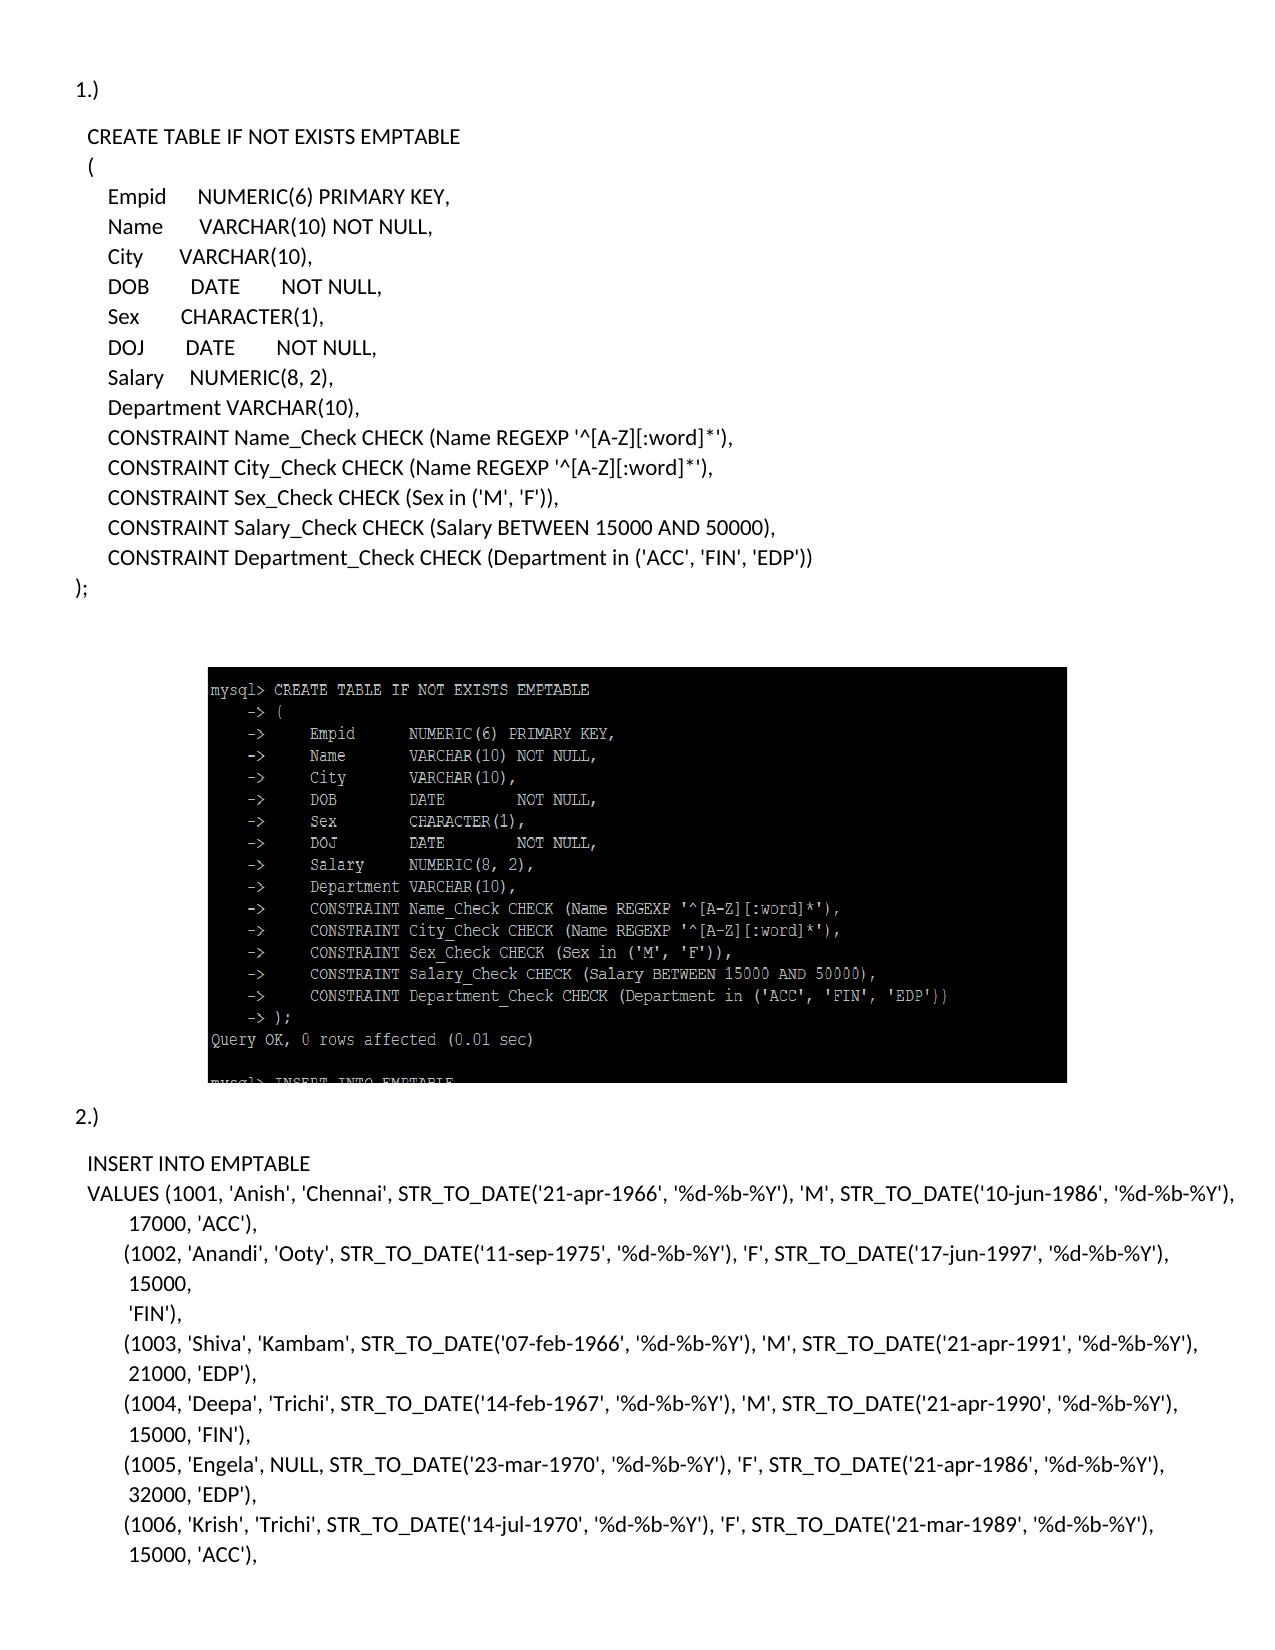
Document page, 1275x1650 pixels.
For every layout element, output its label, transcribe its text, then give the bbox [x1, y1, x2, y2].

table_cell City VARCHAR(10), [75, 242, 1275, 272]
table_cell 32000, 'EDP'), [75, 1480, 1275, 1510]
picture [207, 667, 1068, 1083]
table_cell 15000, 'FIN'), [75, 1420, 1275, 1450]
table_cell VALUES (1001, 'Anish', 'Chennai', STR_TO_DATE('21-apr-1966', '%d-%b-%Y'), 'M', STR_TO_DATE('10-jun-1986', '%d-%b-%Y'), [75, 1179, 1275, 1209]
table_cell 15000, [75, 1269, 1275, 1299]
table_cell 21000, 'EDP'), [75, 1360, 1275, 1389]
table_cell CONSTRAINT Department_Check CHECK (Department in ('ACC', 'FIN', 'EDP')) [75, 543, 1275, 573]
table_cell (1005, 'Engela', NULL, STR_TO_DATE('23-mar-1970', '%d-%b-%Y'), 'F', STR_TO_DATE('21-apr-1986', '%d-%b-%Y'), [75, 1450, 1275, 1480]
table_header CREATE TABLE IF NOT EXISTS EMPTABLE [75, 122, 1275, 152]
table_cell CONSTRAINT City_Check CHECK (Name REGEXP '^[A-Z][:word]*'), [75, 453, 1275, 483]
table_cell CONSTRAINT Name_Check CHECK (Name REGEXP '^[A-Z][:word]*'), [75, 423, 1275, 453]
table_cell Salary NUMERIC(8, 2), [75, 363, 1275, 393]
table_cell 'FIN'), [75, 1299, 1275, 1329]
table_header INSERT INTO EMPTABLE [75, 1149, 1275, 1179]
text ); [75, 573, 1200, 601]
table_cell Department VARCHAR(10), [75, 393, 1275, 423]
table_cell 15000, 'ACC'), [75, 1540, 1275, 1570]
table_cell 17000, 'ACC'), [75, 1209, 1275, 1239]
table_cell (1004, 'Deepa', 'Trichi', STR_TO_DATE('14-feb-1967', '%d-%b-%Y'), 'M', STR_TO_DATE('21-apr-1990', '%d-%b-%Y'), [75, 1390, 1275, 1420]
table_cell (1006, 'Krish', 'Trichi', STR_TO_DATE('14-jul-1970', '%d-%b-%Y'), 'F', STR_TO_DATE('21-mar-1989', '%d-%b-%Y'), [75, 1510, 1275, 1540]
text 1.) [75, 75, 1200, 103]
table_cell Name VARCHAR(10) NOT NULL, [75, 212, 1275, 242]
table_cell ( [75, 152, 1275, 182]
text 2.) [75, 1102, 1200, 1130]
table_cell DOB DATE NOT NULL, [75, 273, 1275, 302]
table_cell Sex CHARACTER(1), [75, 303, 1275, 333]
table_cell (1003, 'Shiva', 'Kambam', STR_TO_DATE('07-feb-1966', '%d-%b-%Y'), 'M', STR_TO_DATE('21-apr-1991', '%d-%b-%Y'), [75, 1329, 1275, 1359]
table_cell CONSTRAINT Sex_Check CHECK (Sex in ('M', 'F')), [75, 483, 1275, 513]
table_cell Empid NUMERIC(6) PRIMARY KEY, [75, 182, 1275, 212]
table_cell (1002, 'Anandi', 'Ooty', STR_TO_DATE('11-sep-1975', '%d-%b-%Y'), 'F', STR_TO_DATE('17-jun-1997', '%d-%b-%Y'), [75, 1239, 1275, 1269]
table_cell DOJ DATE NOT NULL, [75, 333, 1275, 363]
table_cell CONSTRAINT Salary_Check CHECK (Salary BETWEEN 15000 AND 50000), [75, 513, 1275, 543]
